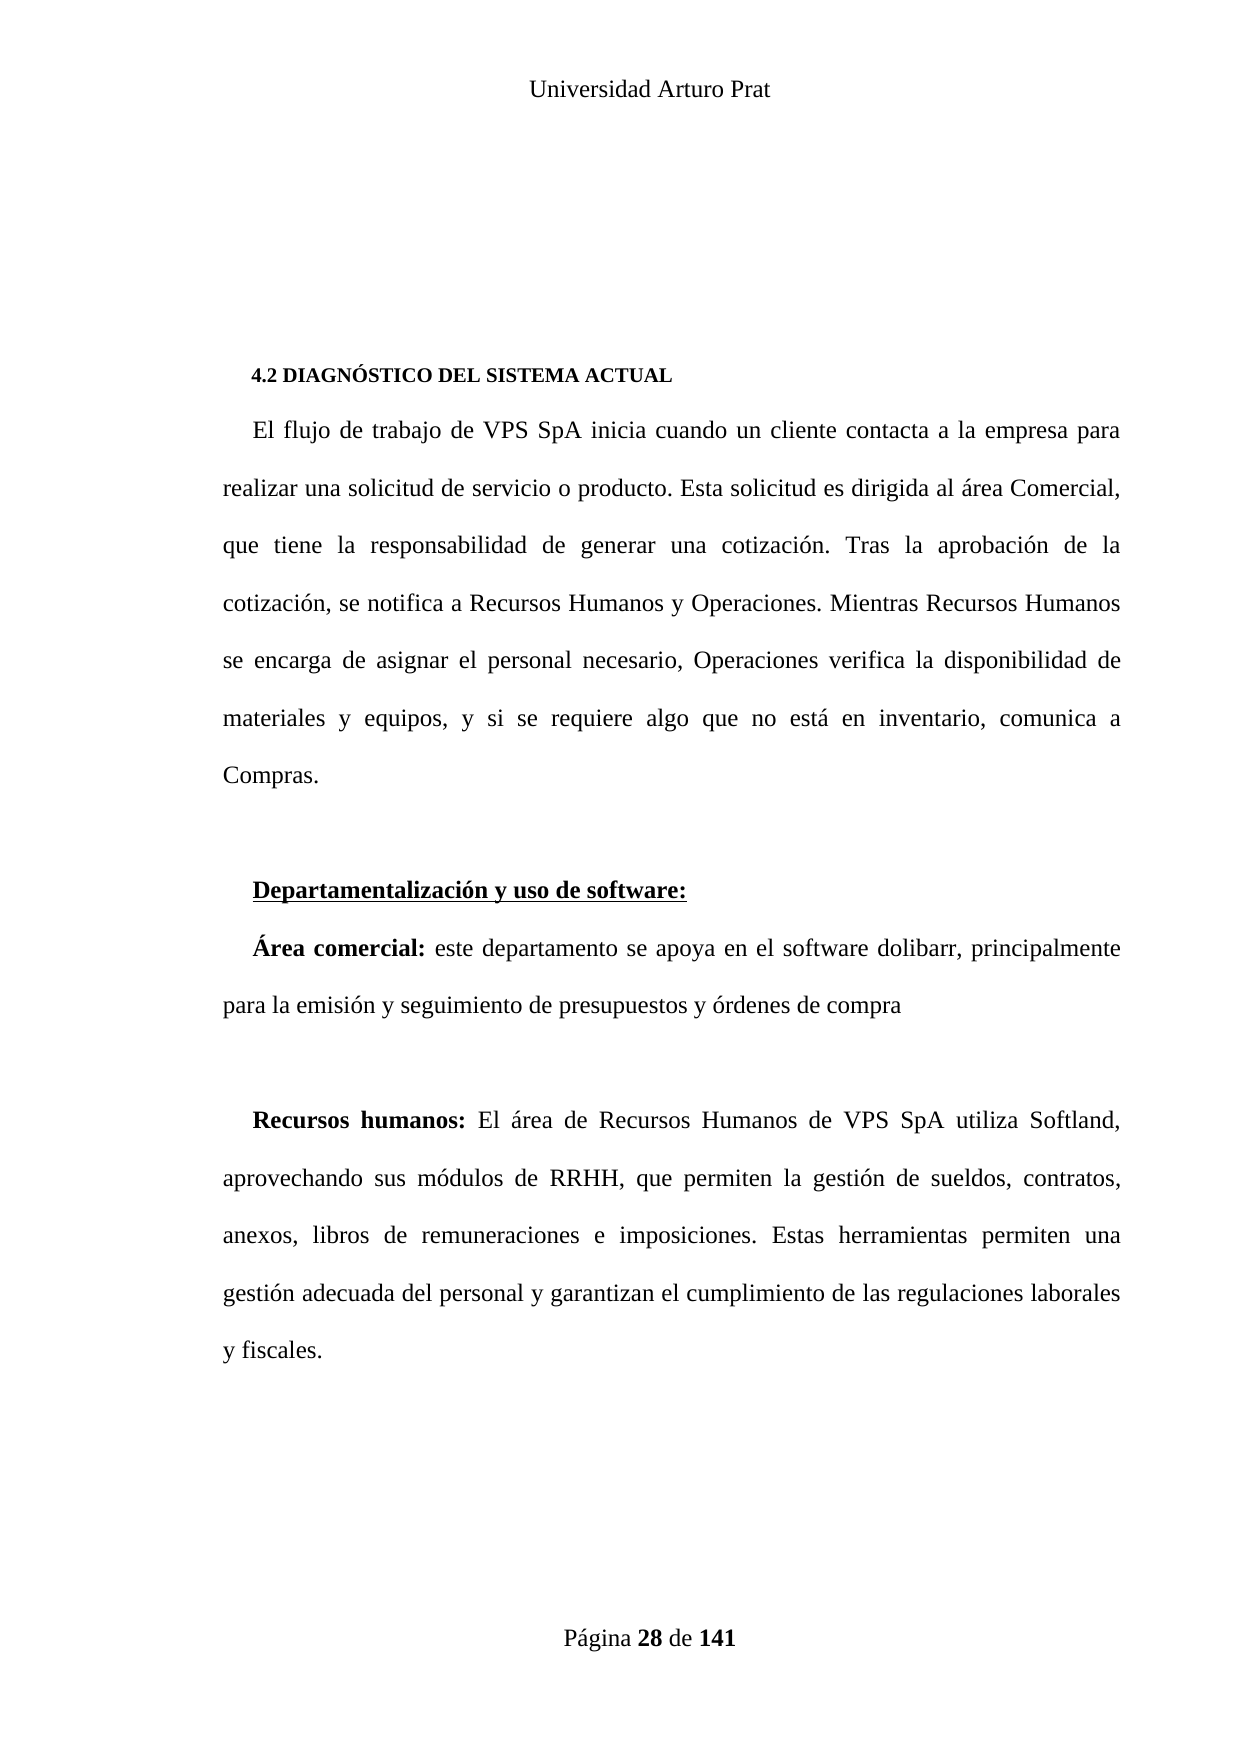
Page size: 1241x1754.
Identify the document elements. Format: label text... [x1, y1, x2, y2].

list El flujo de trabajo de VPS SpA inicia cuando un cliente contacta a la empresa para realizar una solicitud de servicio o producto. Esta solicitud es dirigida al área Comercial, que tiene la responsabilidad de generar una cotización. Tras la aprobación de la cotización, se notifica a Recursos Humanos y Operaciones. Mientras Recursos Humanos se encarga de asignar el personal necesario, Operaciones verifica la disponibilidad de materiales y equipos, y si se requiere algo que no está en inventario, comunica a Compras. [223, 416, 1122, 789]
list Área comercial: este departamento se apoya en el software dolibarr, principalmente para la emisión y seguimiento de presupuestos y órdenes de compra [223, 933, 1122, 1019]
text 4.2 diagnÓstico del sistema actual [221, 363, 1122, 387]
list Recursos humanos: El área de Recursos Humanos de VPS SpA utiliza Softland, aprovechando sus módulos de RRHH, que permiten la gestión de sueldos, contratos, anexos, libros de remuneraciones e imposiciones. Estas herramientas permiten una gestión adecuada del personal y garantizan el cumplimiento de las regulaciones laborales y fiscales. [223, 1106, 1122, 1364]
list Departamentalización y uso de software: [223, 876, 1122, 904]
